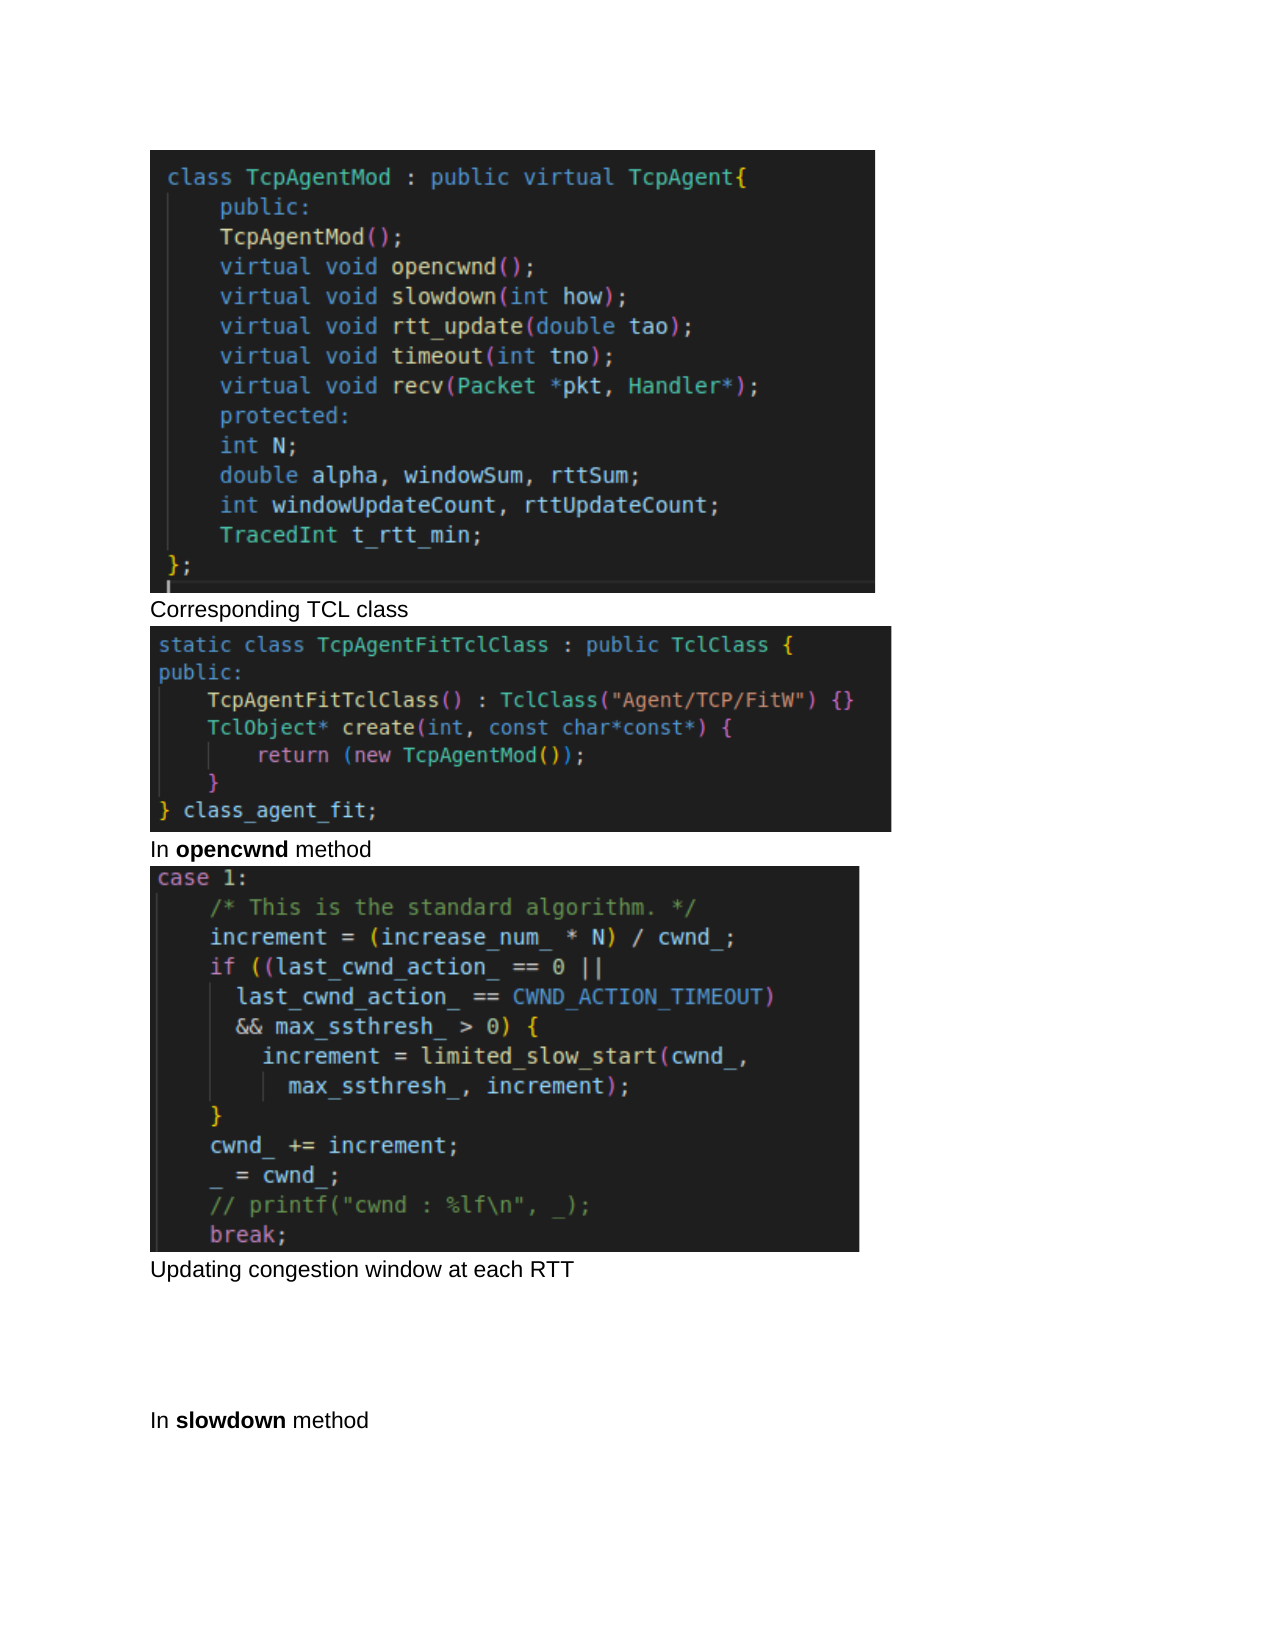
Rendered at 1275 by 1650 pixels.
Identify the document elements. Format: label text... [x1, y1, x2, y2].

picture [150, 866, 860, 1252]
text Corresponding TCL class [150, 596, 1125, 622]
picture [150, 626, 892, 832]
text In opencwnd method [150, 836, 1125, 862]
picture [150, 150, 876, 593]
text Updating congestion window at each RTT [150, 1256, 1125, 1282]
text In slowdown method [150, 1407, 1125, 1433]
